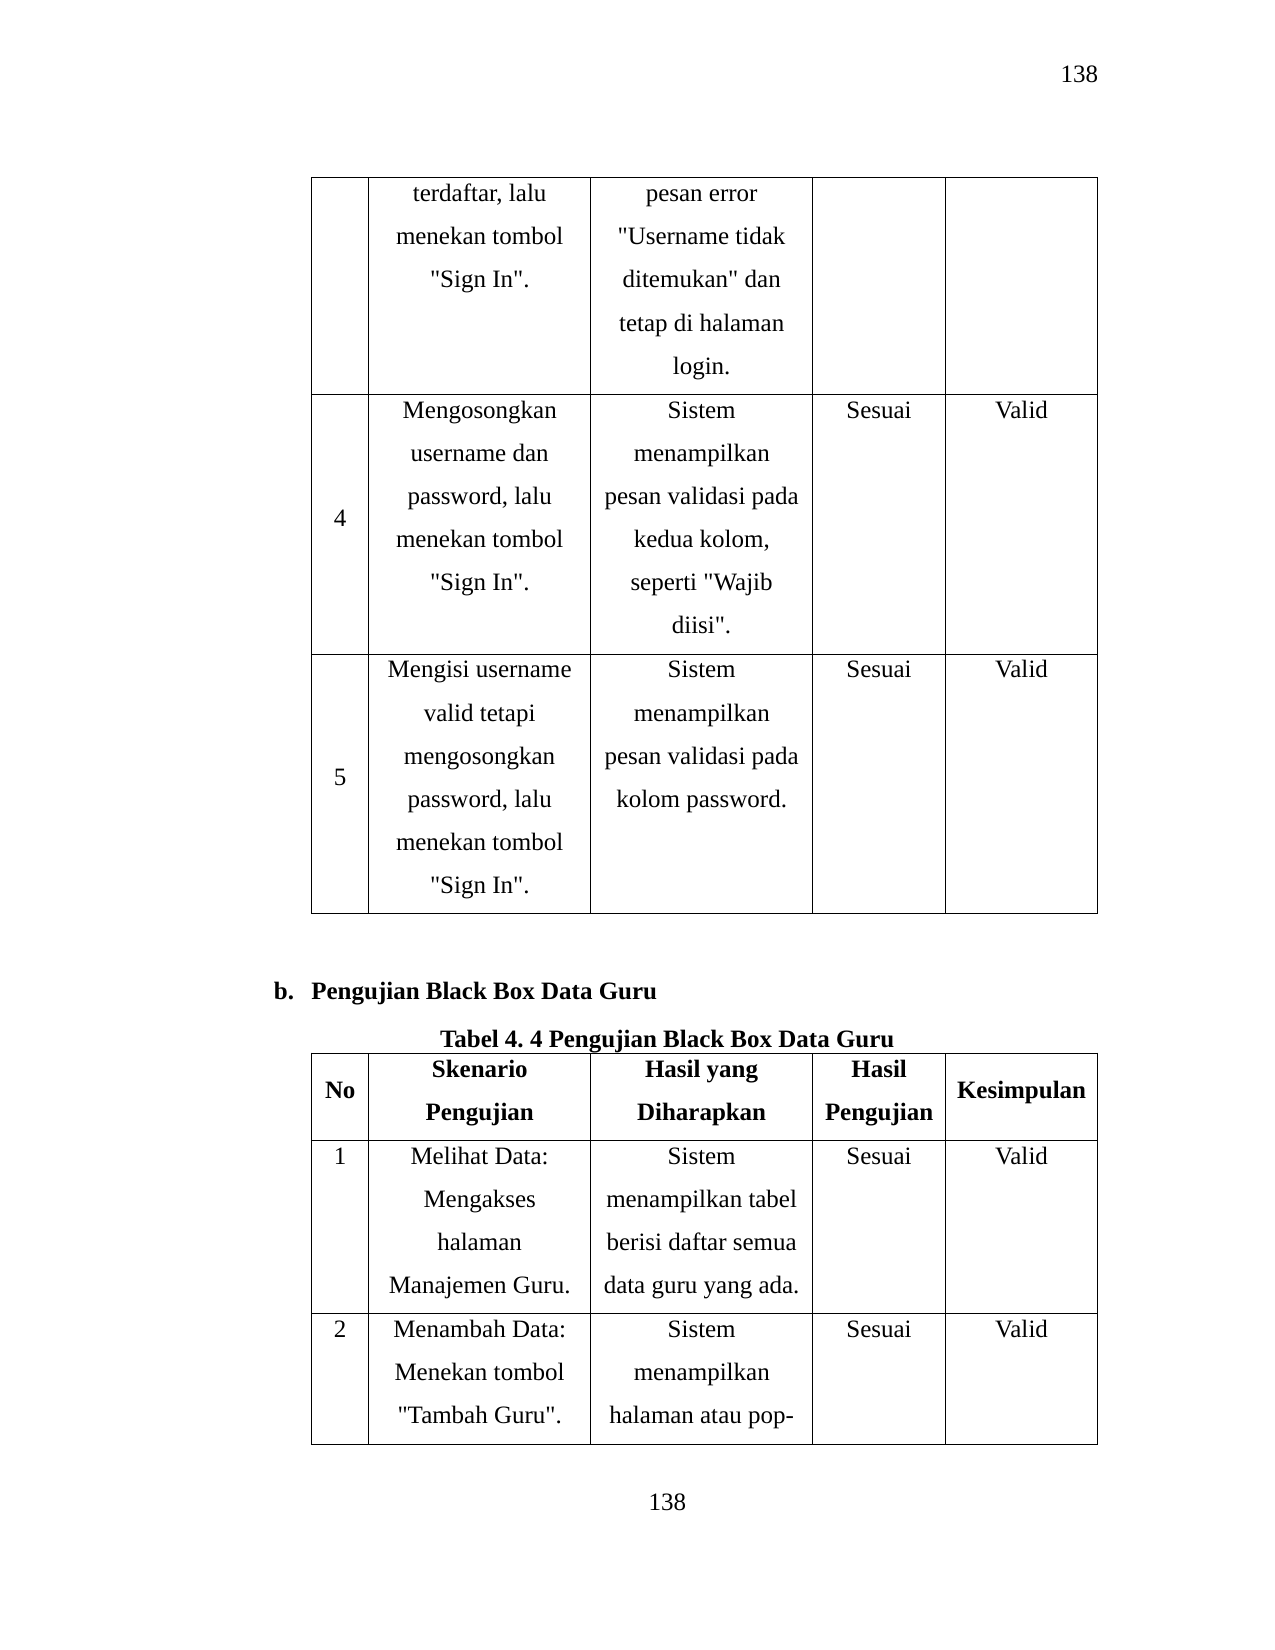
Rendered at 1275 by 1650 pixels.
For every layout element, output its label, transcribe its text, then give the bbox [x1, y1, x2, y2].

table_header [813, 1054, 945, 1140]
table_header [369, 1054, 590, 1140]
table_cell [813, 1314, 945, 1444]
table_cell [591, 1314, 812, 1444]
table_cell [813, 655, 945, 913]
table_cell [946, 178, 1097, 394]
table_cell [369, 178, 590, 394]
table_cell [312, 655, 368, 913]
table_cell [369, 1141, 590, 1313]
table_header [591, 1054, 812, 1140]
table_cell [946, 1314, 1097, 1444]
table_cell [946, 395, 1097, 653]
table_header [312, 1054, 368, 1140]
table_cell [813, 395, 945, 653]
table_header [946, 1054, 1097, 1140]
list Pengujian Black Box Data Guru [274, 976, 1098, 1005]
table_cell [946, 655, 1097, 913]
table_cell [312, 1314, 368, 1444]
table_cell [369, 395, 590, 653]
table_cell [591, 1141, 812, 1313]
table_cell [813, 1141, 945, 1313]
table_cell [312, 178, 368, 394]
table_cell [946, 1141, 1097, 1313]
text Tabel 4. 4 Pengujian Black Box Data Guru [236, 1024, 1098, 1053]
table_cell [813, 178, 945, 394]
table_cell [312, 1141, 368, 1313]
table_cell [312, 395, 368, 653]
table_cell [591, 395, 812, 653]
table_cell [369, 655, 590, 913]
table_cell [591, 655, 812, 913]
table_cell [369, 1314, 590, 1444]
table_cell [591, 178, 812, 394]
